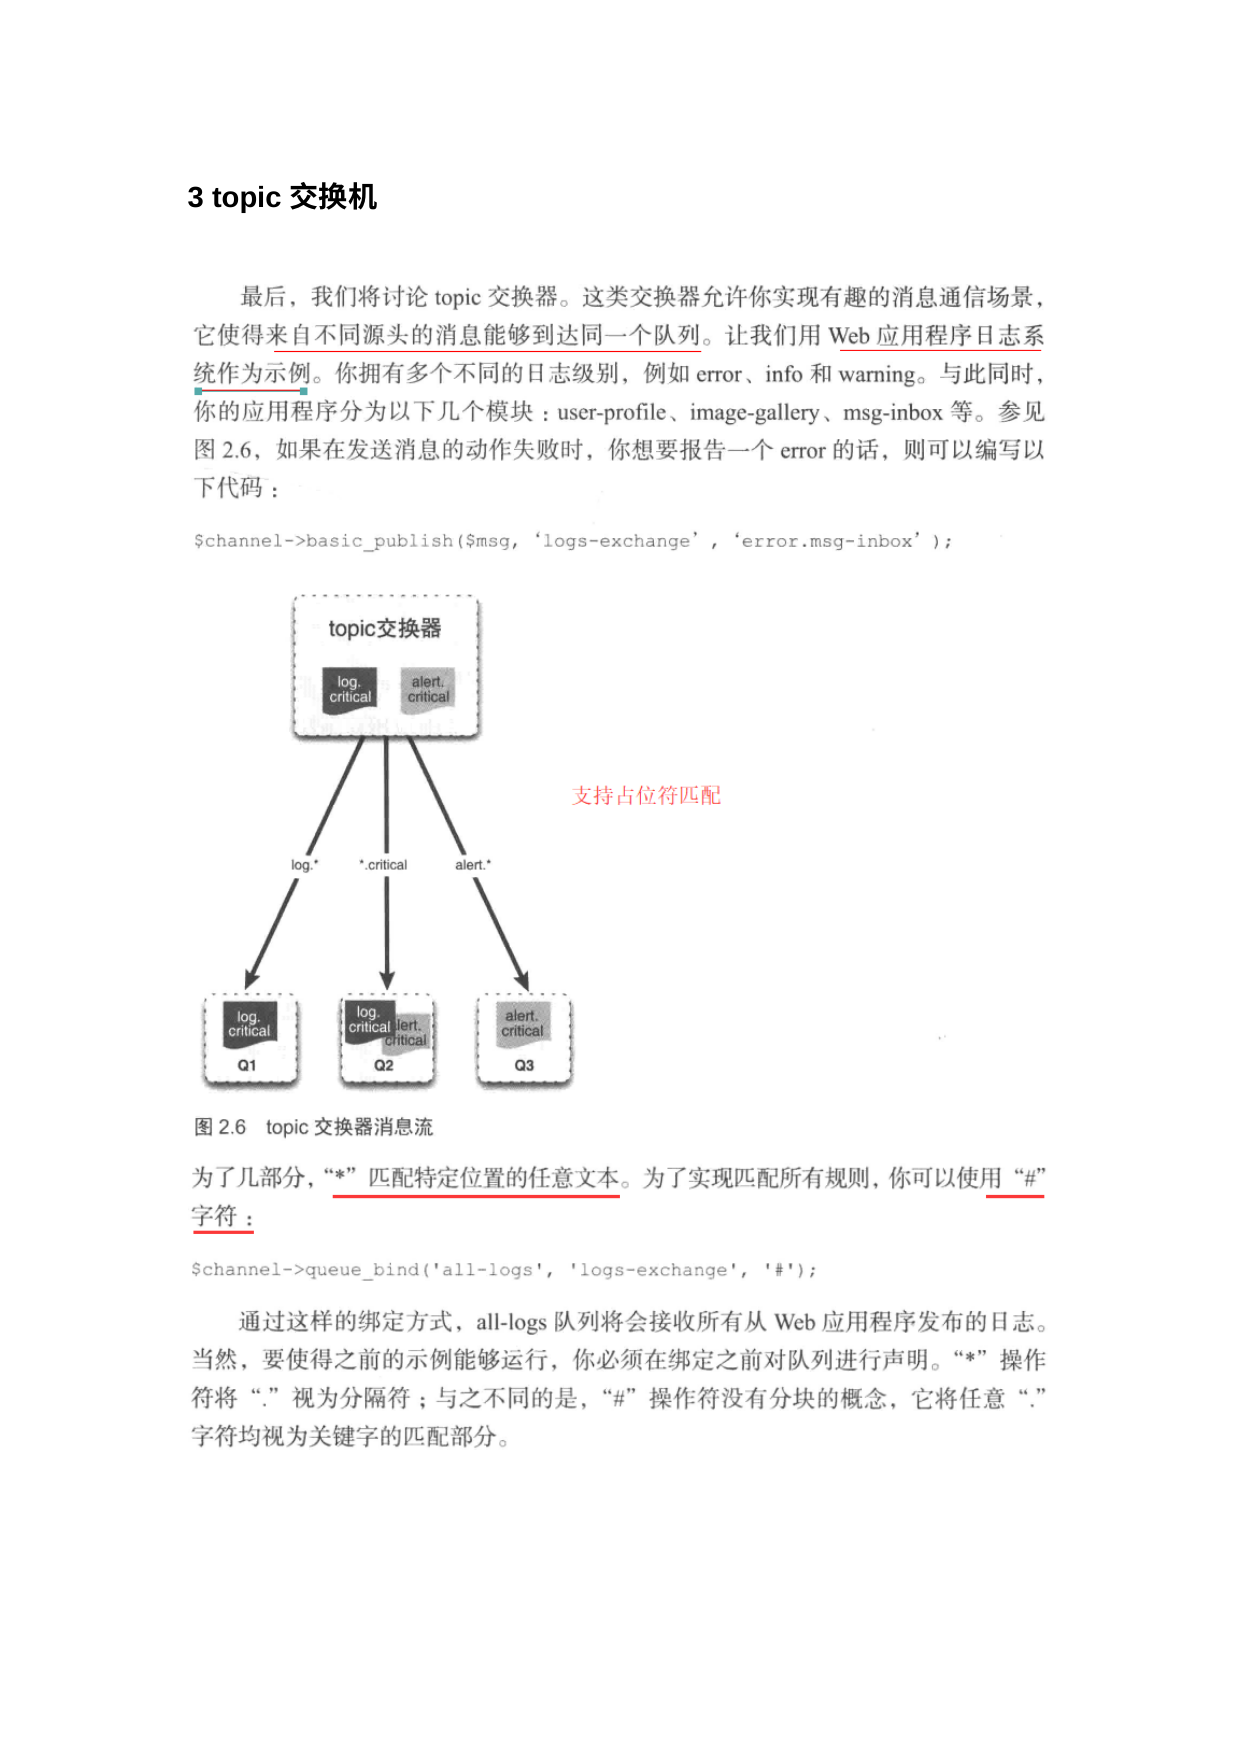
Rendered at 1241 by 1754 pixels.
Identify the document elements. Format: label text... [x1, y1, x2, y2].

picture [187, 280, 1052, 1145]
picture [187, 1157, 1053, 1452]
subtitle 3 topic 交换机 [187, 162, 1053, 227]
